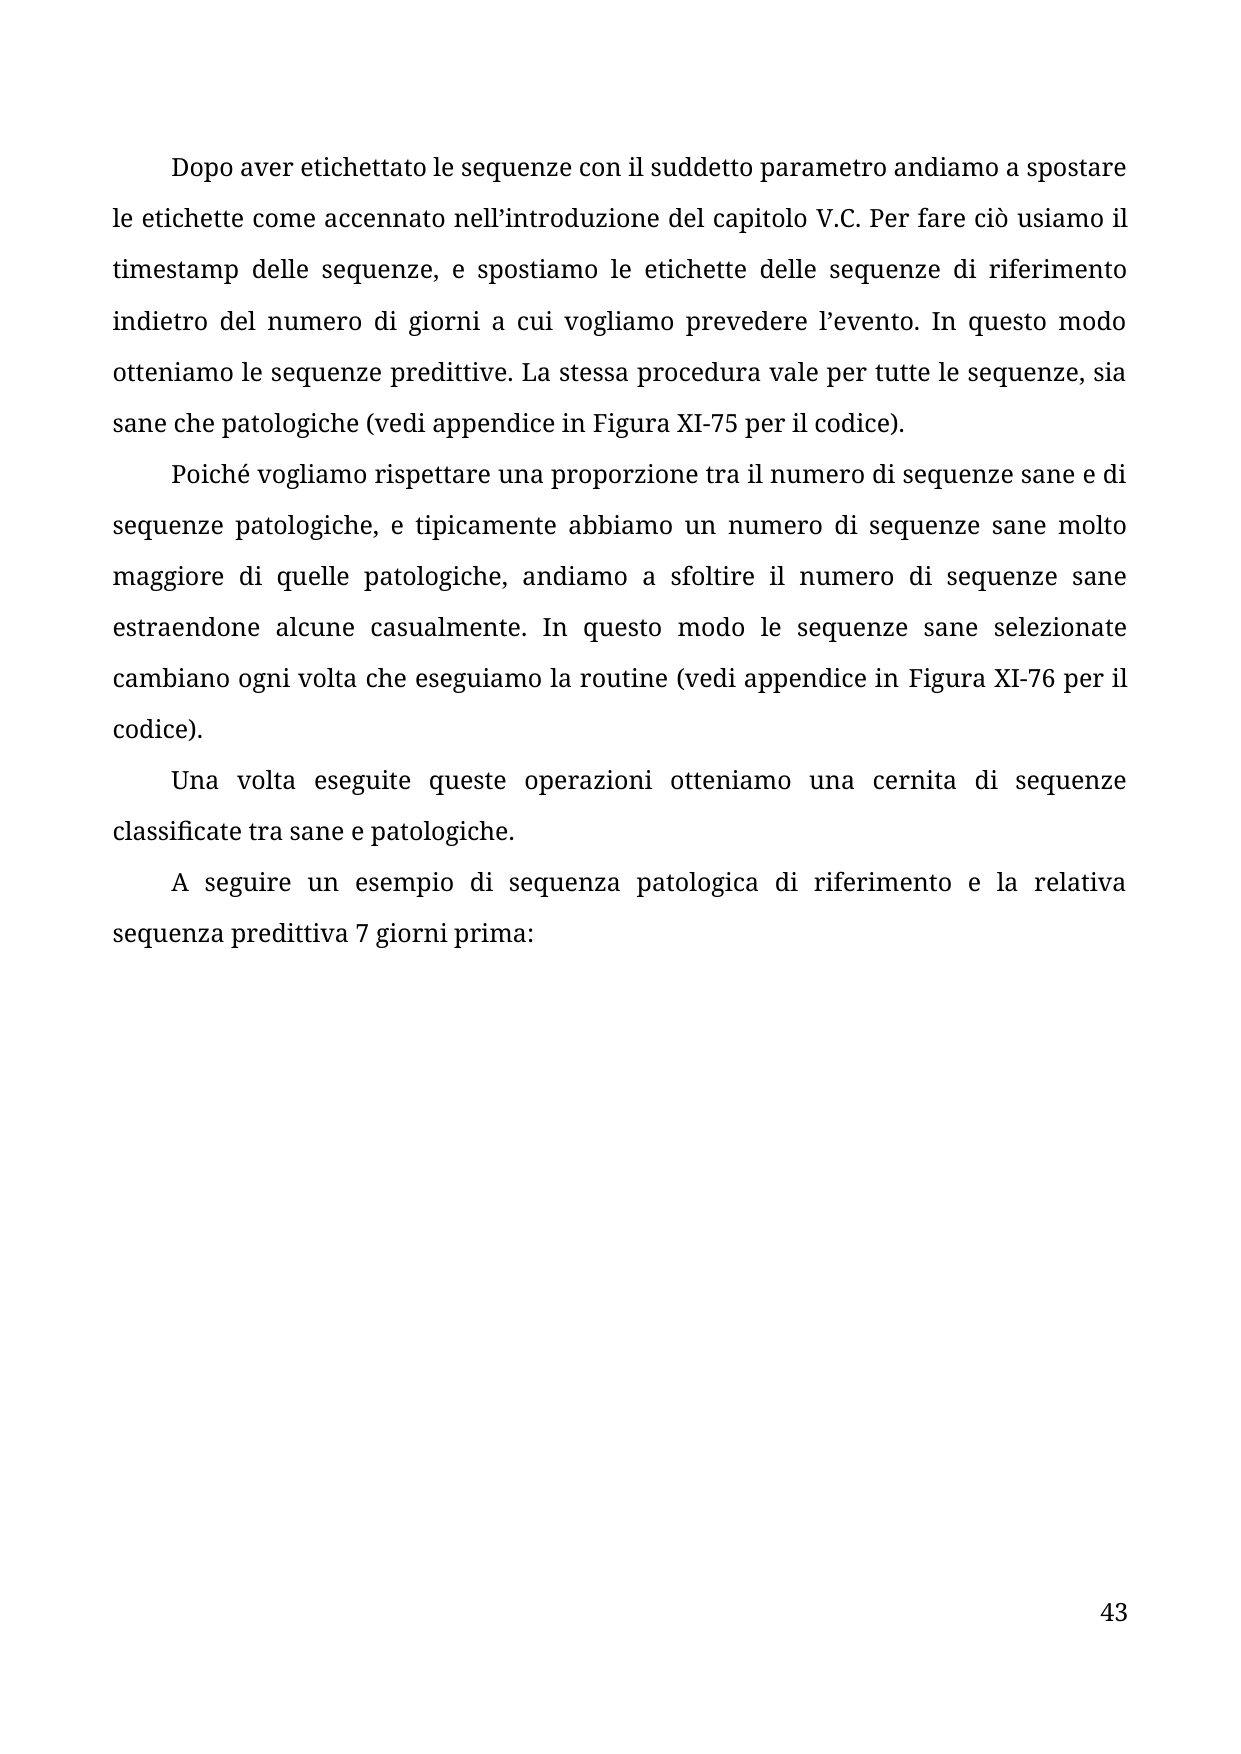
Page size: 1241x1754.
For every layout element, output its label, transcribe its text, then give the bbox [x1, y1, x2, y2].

text A seguire un esempio di sequenza patologica di riferimento e la relativa sequenza predittiva 7 giorni prima: [112, 864, 1128, 950]
text Una volta eseguite queste operazioni otteniamo una cernita di sequenze classificate tra sane e patologiche. [112, 762, 1128, 848]
text Dopo aver etichettato le sequenze con il suddetto parametro andiamo a spostare le etichette come accennato nell’introduzione del capitolo V.C. Per fare ciò usiamo il timestamp delle sequenze, e spostiamo le etichette delle sequenze di riferimento indietro del numero di giorni a cui vogliamo prevedere l’evento. In questo modo otteniamo le sequenze predittive. La stessa procedura vale per tutte le sequenze, sia sane che patologiche (vedi appendice in Figura XI-13 per il codice). [112, 150, 1128, 439]
text Poiché vogliamo rispettare una proporzione tra il numero di sequenze sane e di sequenze patologiche, e tipicamente abbiamo un numero di sequenze sane molto maggiore di quelle patologiche, andiamo a sfoltire il numero di sequenze sane estraendone alcune casualmente. In questo modo le sequenze sane selezionate cambiano ogni volta che eseguiamo la routine (vedi appendice in Figura XI-14 per il codice). [112, 456, 1128, 746]
